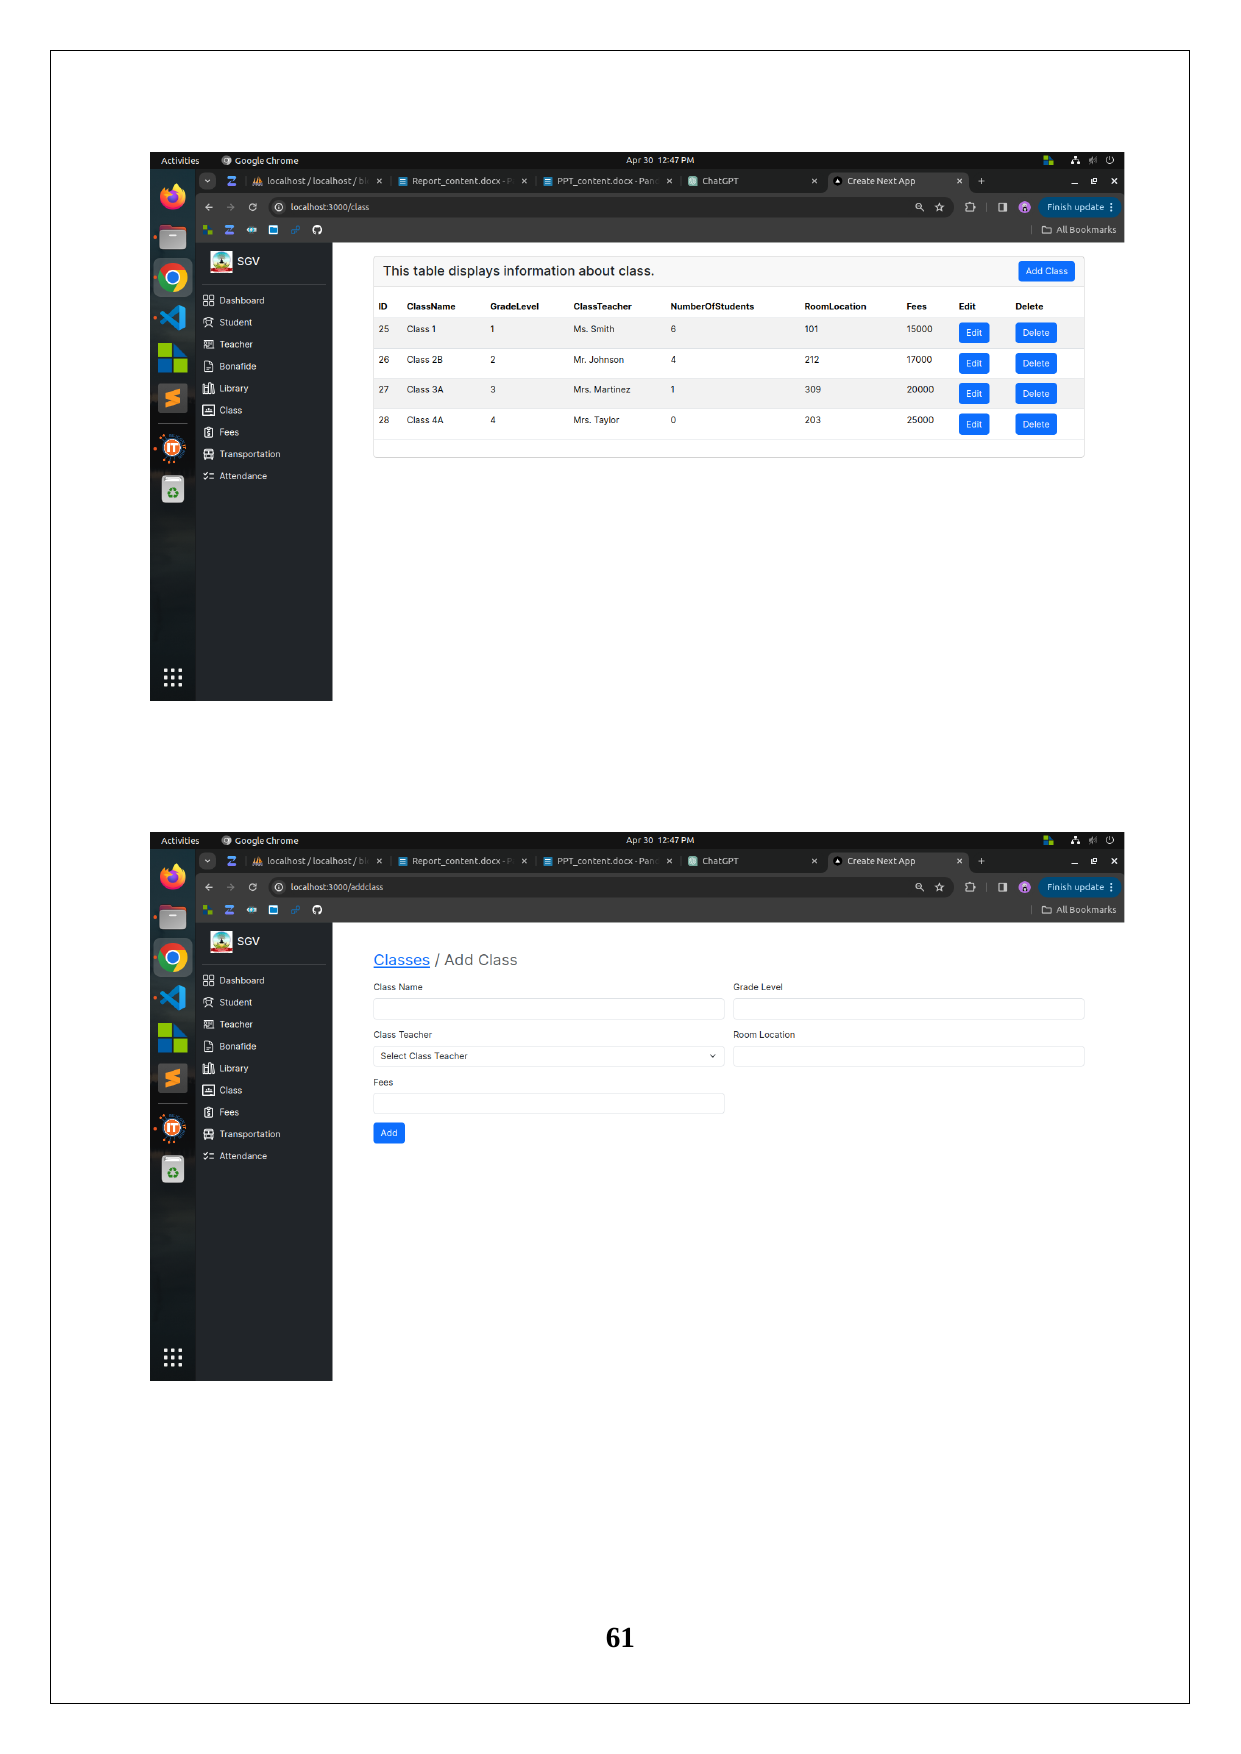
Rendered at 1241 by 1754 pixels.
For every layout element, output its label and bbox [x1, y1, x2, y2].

picture [150, 152, 1125, 701]
picture [150, 832, 1125, 1381]
